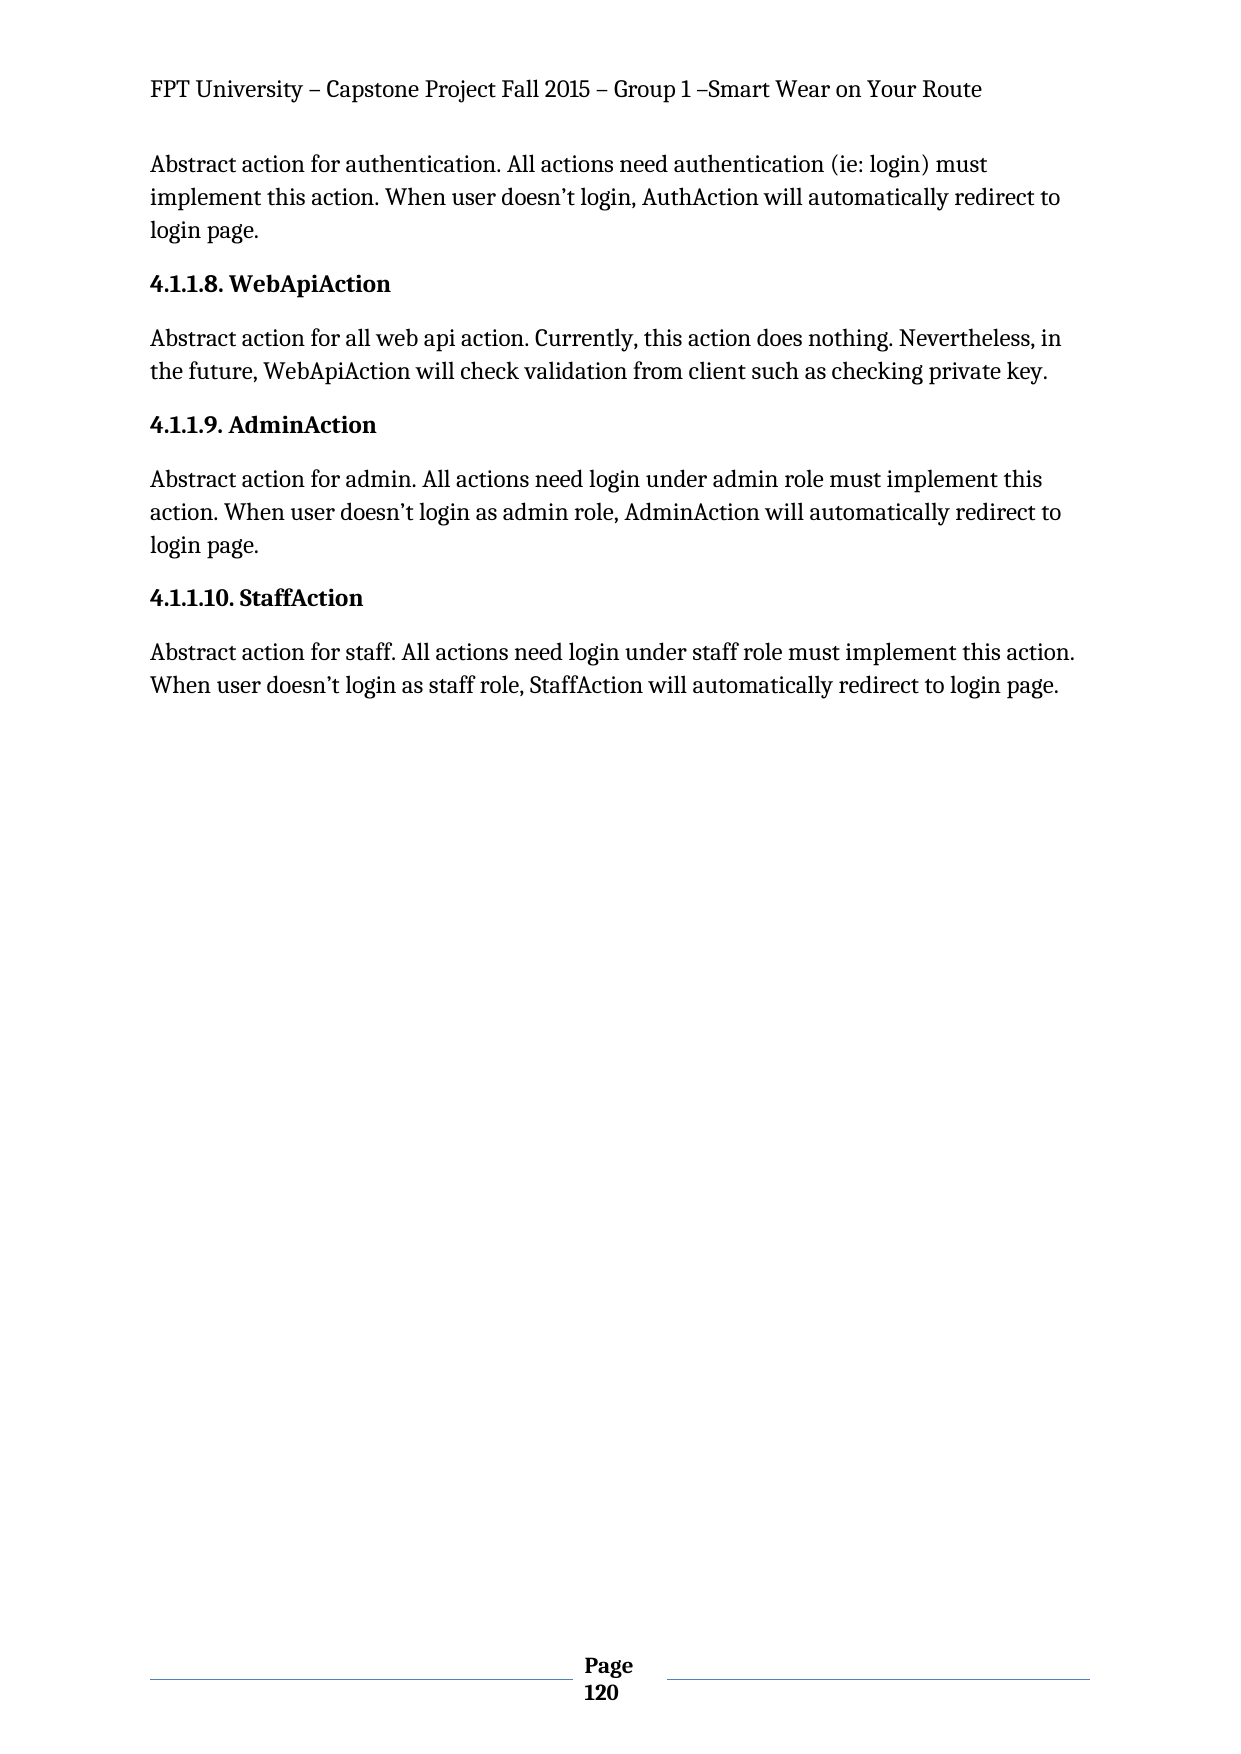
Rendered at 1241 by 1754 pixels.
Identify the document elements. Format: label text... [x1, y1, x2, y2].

text Abstract action for authentication. All actions need authentication (ie: login) must implement this action. When user doesn’t login, AuthAction will automatically redirect to login page. [150, 150, 1090, 245]
text 4.1.1.10. StaffAction [150, 584, 1090, 613]
text 4.1.1.8. WebApiAction [150, 270, 1090, 299]
text 4.1.1.9. AdminAction [150, 411, 1090, 439]
text Abstract action for admin. All actions need login under admin role must implement this action. When user doesn’t login as admin role, AdminAction will automatically redirect to login page. [150, 464, 1090, 559]
text Abstract action for all web api action. Currently, this action does nothing. Nevertheless, in the future, WebApiAction will check validation from client such as checking private key. [150, 324, 1090, 386]
text Abstract action for staff. All actions need login under staff role must implement this action. When user doesn’t login as staff role, StaffAction will automatically redirect to login page. [150, 638, 1090, 700]
